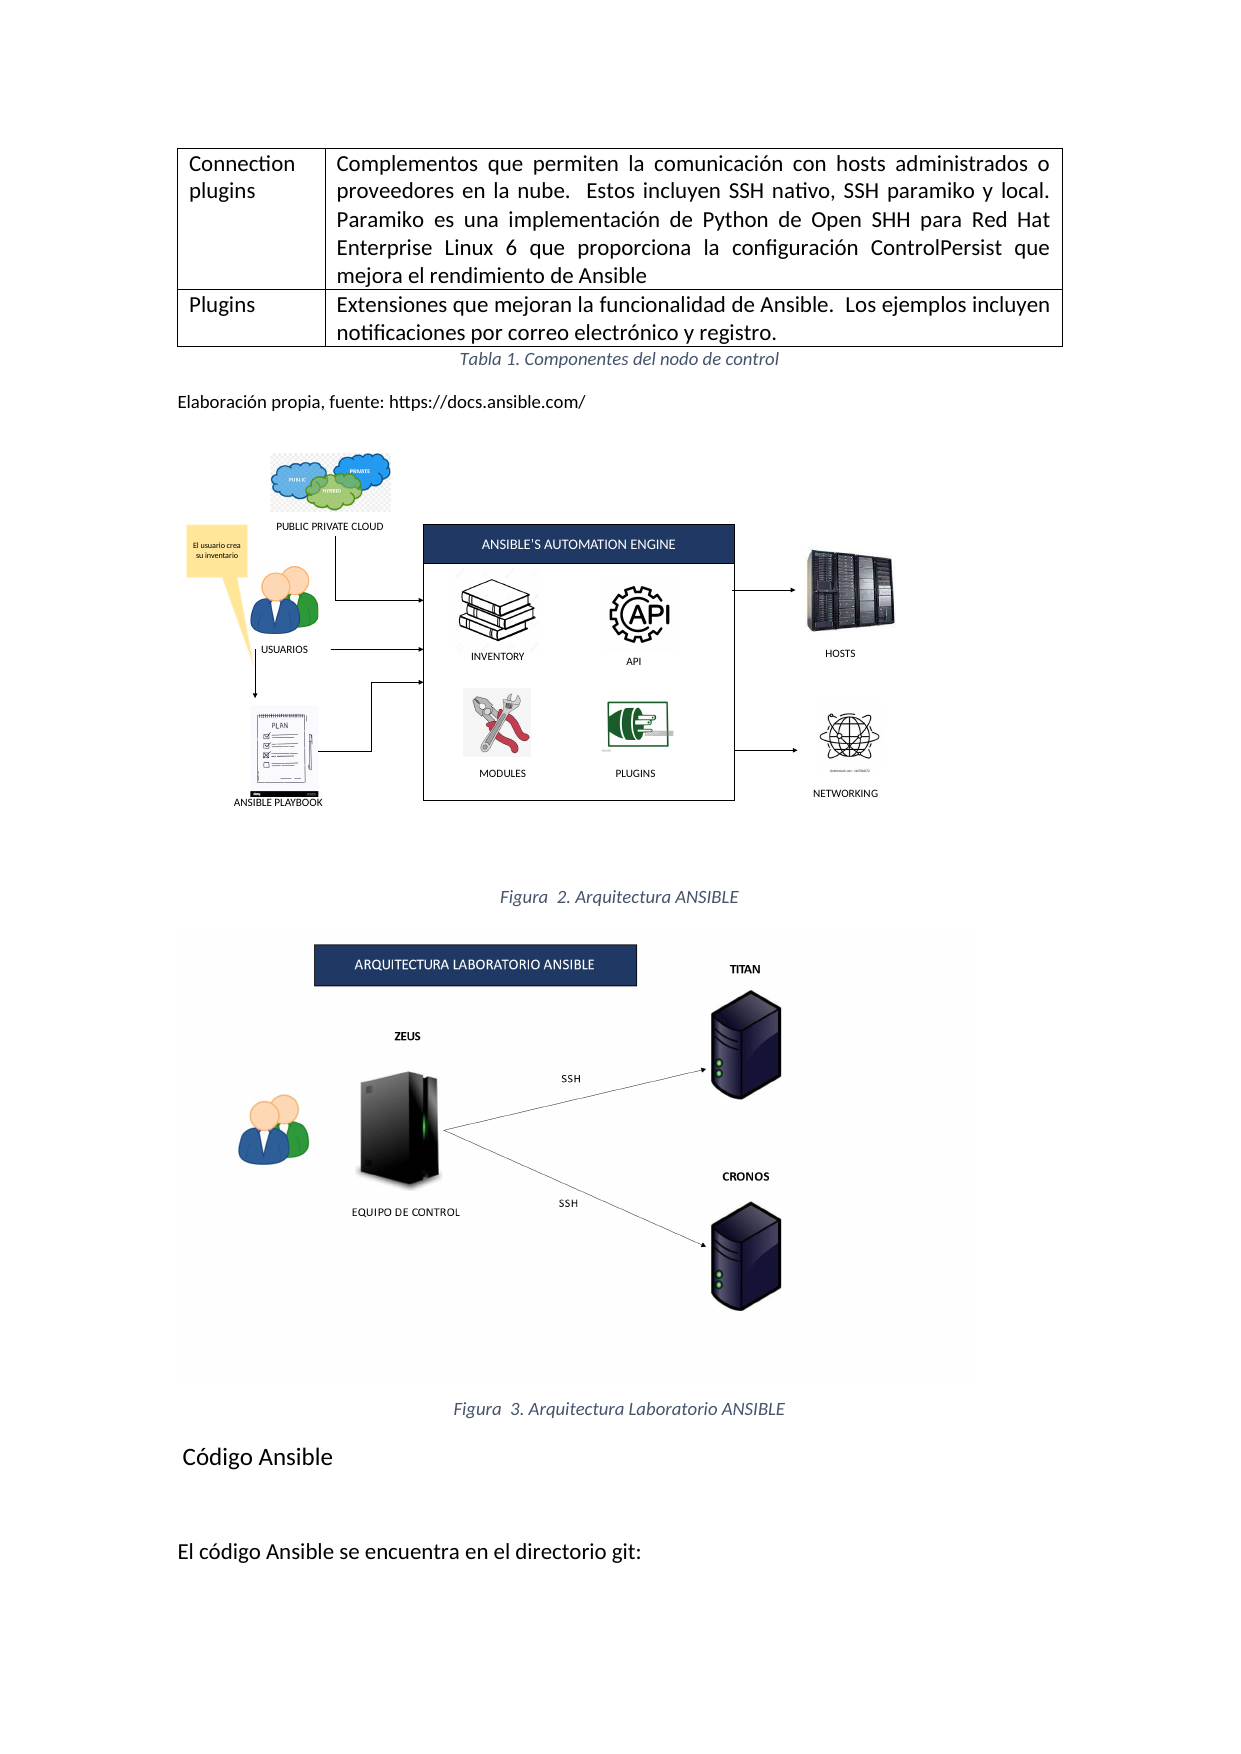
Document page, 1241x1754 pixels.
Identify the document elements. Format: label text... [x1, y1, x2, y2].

text Elaboración propia, fuente: https://docs.ansible.com/ [177, 391, 1063, 413]
text Figura 2. Arquitectura ANSIBLE [177, 885, 1063, 908]
table_cell Extensiones que mejoran la funcionalidad de Ansible. Los ejemplos incluyen notificaciones por correo electrónico y registro. [326, 290, 1062, 346]
picture [177, 928, 977, 1379]
table_cell Complementos que permiten la comunicación con hosts administrados o proveedores en la nube. Estos incluyen SSH nativo, SSH paramiko y local. Paramiko es una implementación de Python de Open SHH para Red Hat Enterprise Linux 6 que proporciona la configuración ControlPersist que mejora el rendimiento de Ansible [326, 149, 1062, 289]
table_cell Plugins [178, 290, 325, 346]
text Código Ansible [177, 1441, 1063, 1472]
text Figura 3. Arquitectura Laboratorio ANSIBLE [177, 1397, 1063, 1420]
text El código Ansible se encuentra en el directorio git: [177, 1537, 1063, 1566]
text Tabla 1. Componentes del nodo de control [177, 347, 1063, 370]
table_cell Connection plugins [178, 149, 325, 289]
